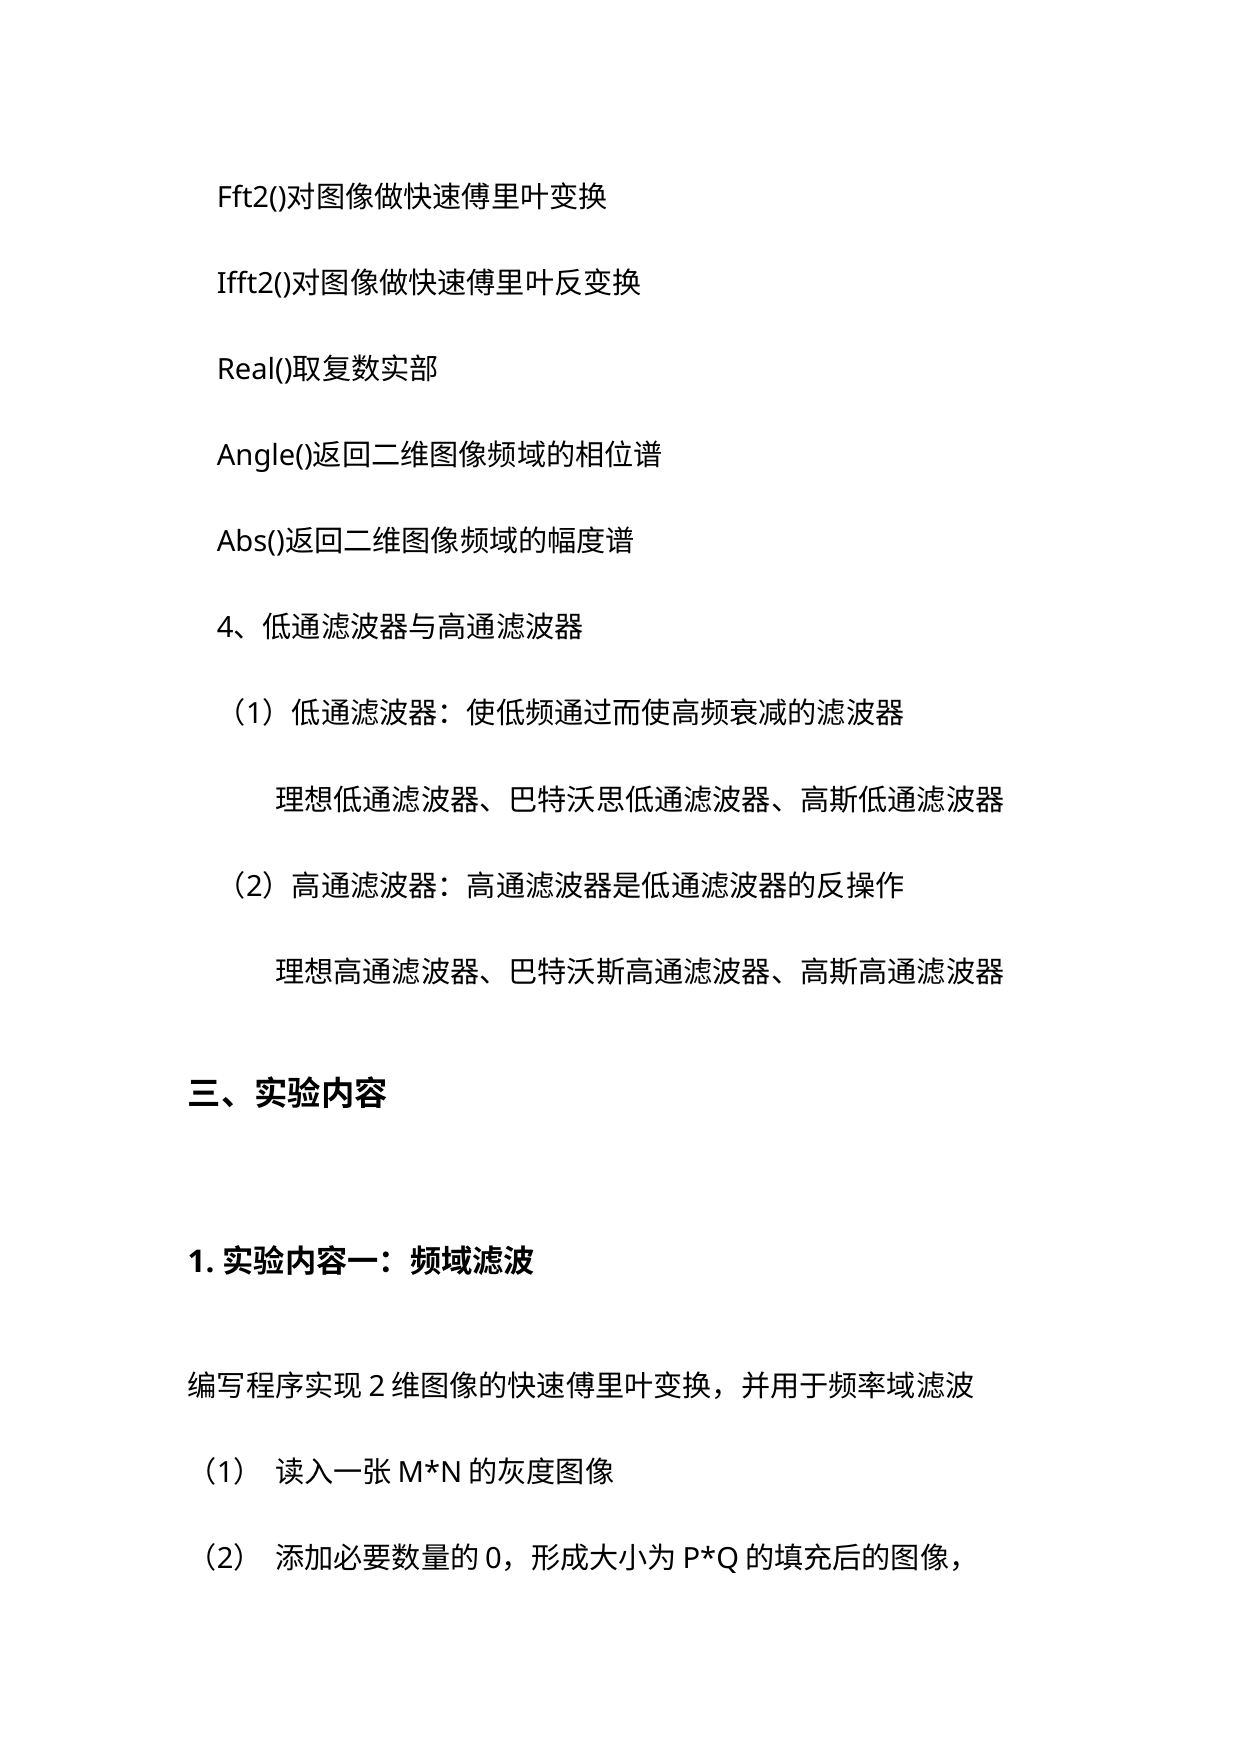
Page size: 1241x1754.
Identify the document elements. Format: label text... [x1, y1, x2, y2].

text （1）低通滤波器：使低频通过而使高频衰减的滤波器 [187, 679, 1053, 744]
text Angle()返回二维图像频域的相位谱 [187, 420, 1053, 485]
subtitle 1. 实验内容一：频域滤波 [187, 1226, 1053, 1291]
text 4、低通滤波器与高通滤波器 [187, 593, 1053, 658]
subtitle 三、实验内容 [187, 1059, 1053, 1124]
text Real()取复数实部 [187, 334, 1053, 399]
text 理想高通滤波器、巴特沃斯高通滤波器、高斯高通滤波器 [187, 937, 1053, 1002]
list 读入一张M*N的灰度图像 [187, 1437, 1053, 1502]
text Ifft2()对图像做快速傅里叶反变换 [187, 248, 1053, 313]
text （2）高通滤波器：高通滤波器是低通滤波器的反操作 [187, 851, 1053, 916]
text Fft2()对图像做快速傅里叶变换 [187, 162, 1053, 227]
text Abs()返回二维图像频域的幅度谱 [187, 507, 1053, 572]
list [187, 1524, 1053, 1589]
text 理想低通滤波器、巴特沃思低通滤波器、高斯低通滤波器 [187, 765, 1053, 830]
text 编写程序实现2维图像的快速傅里叶变换，并用于频率域滤波 [187, 1351, 1053, 1416]
